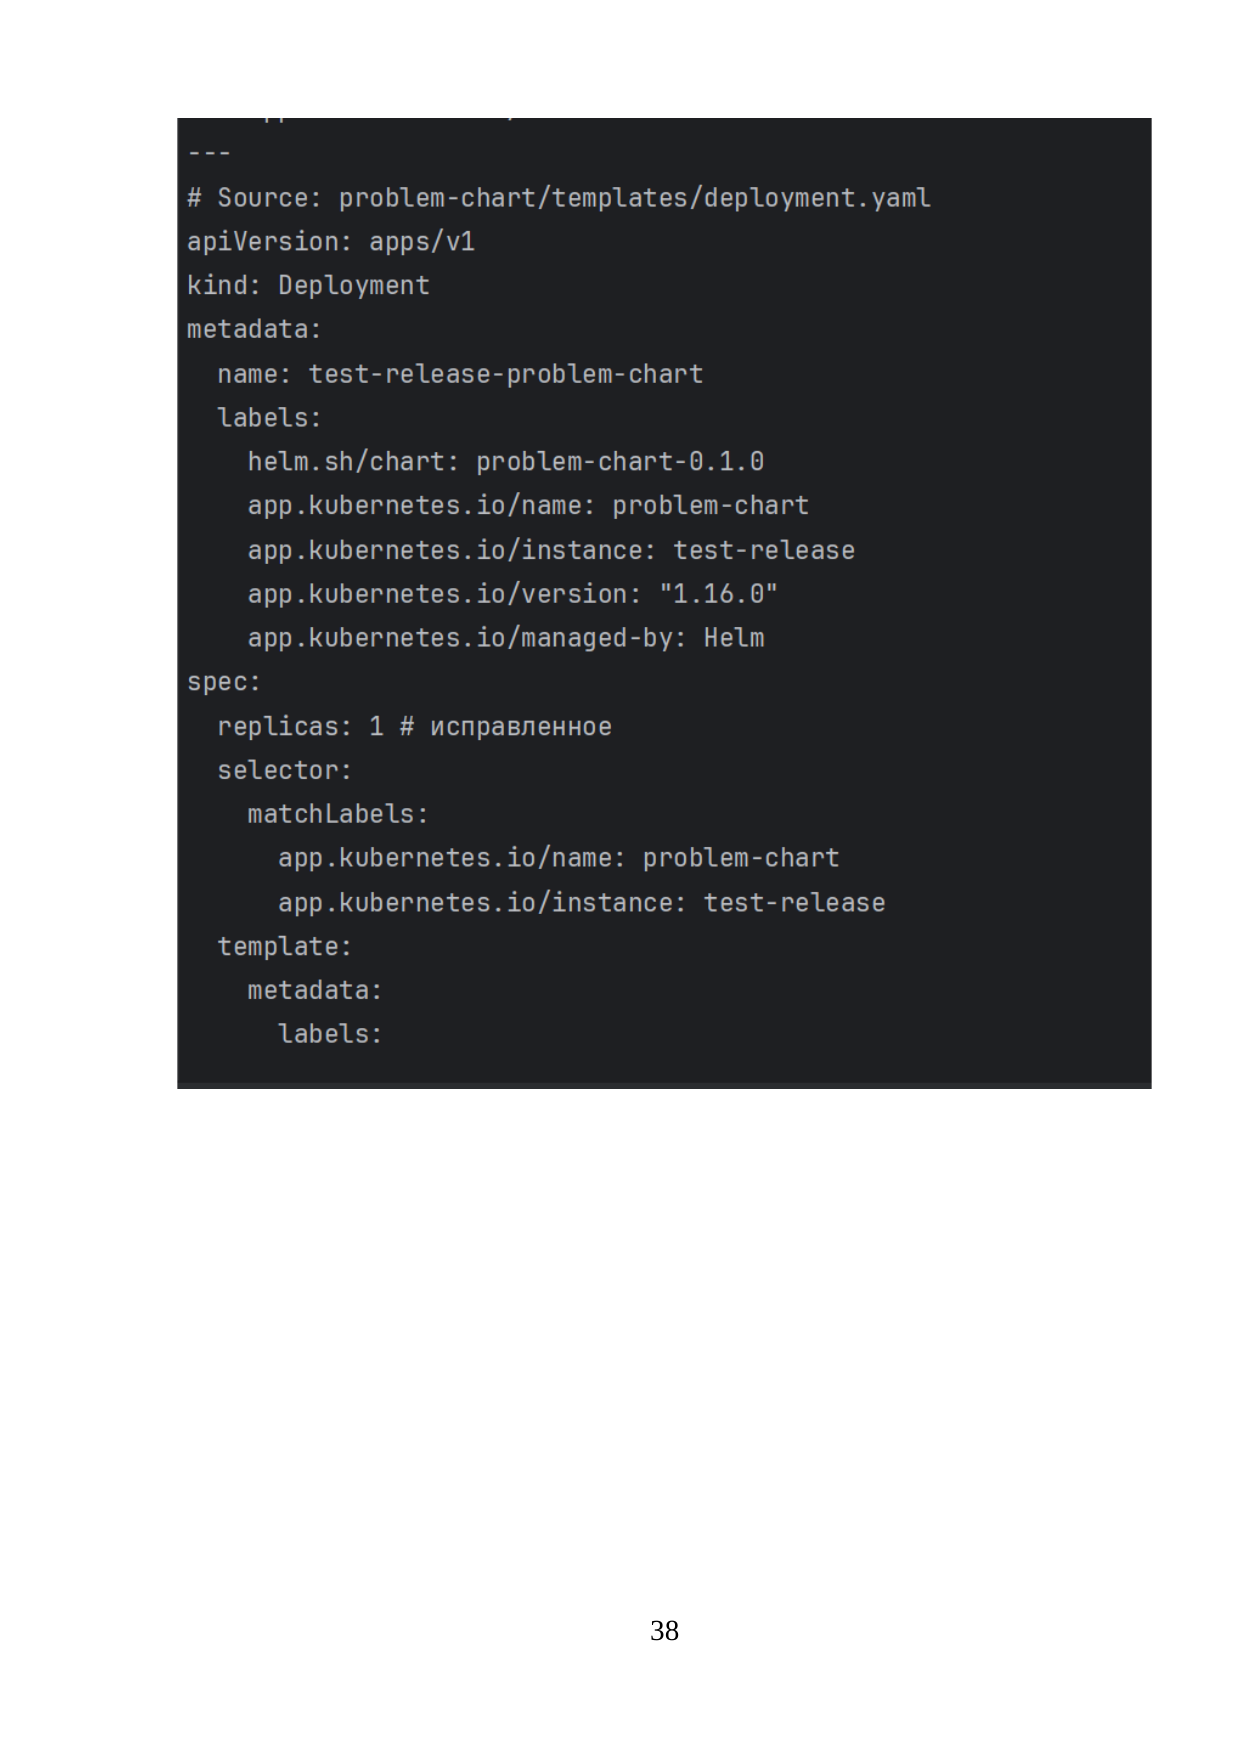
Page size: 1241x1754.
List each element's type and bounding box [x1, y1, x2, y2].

picture [177, 118, 1152, 1089]
